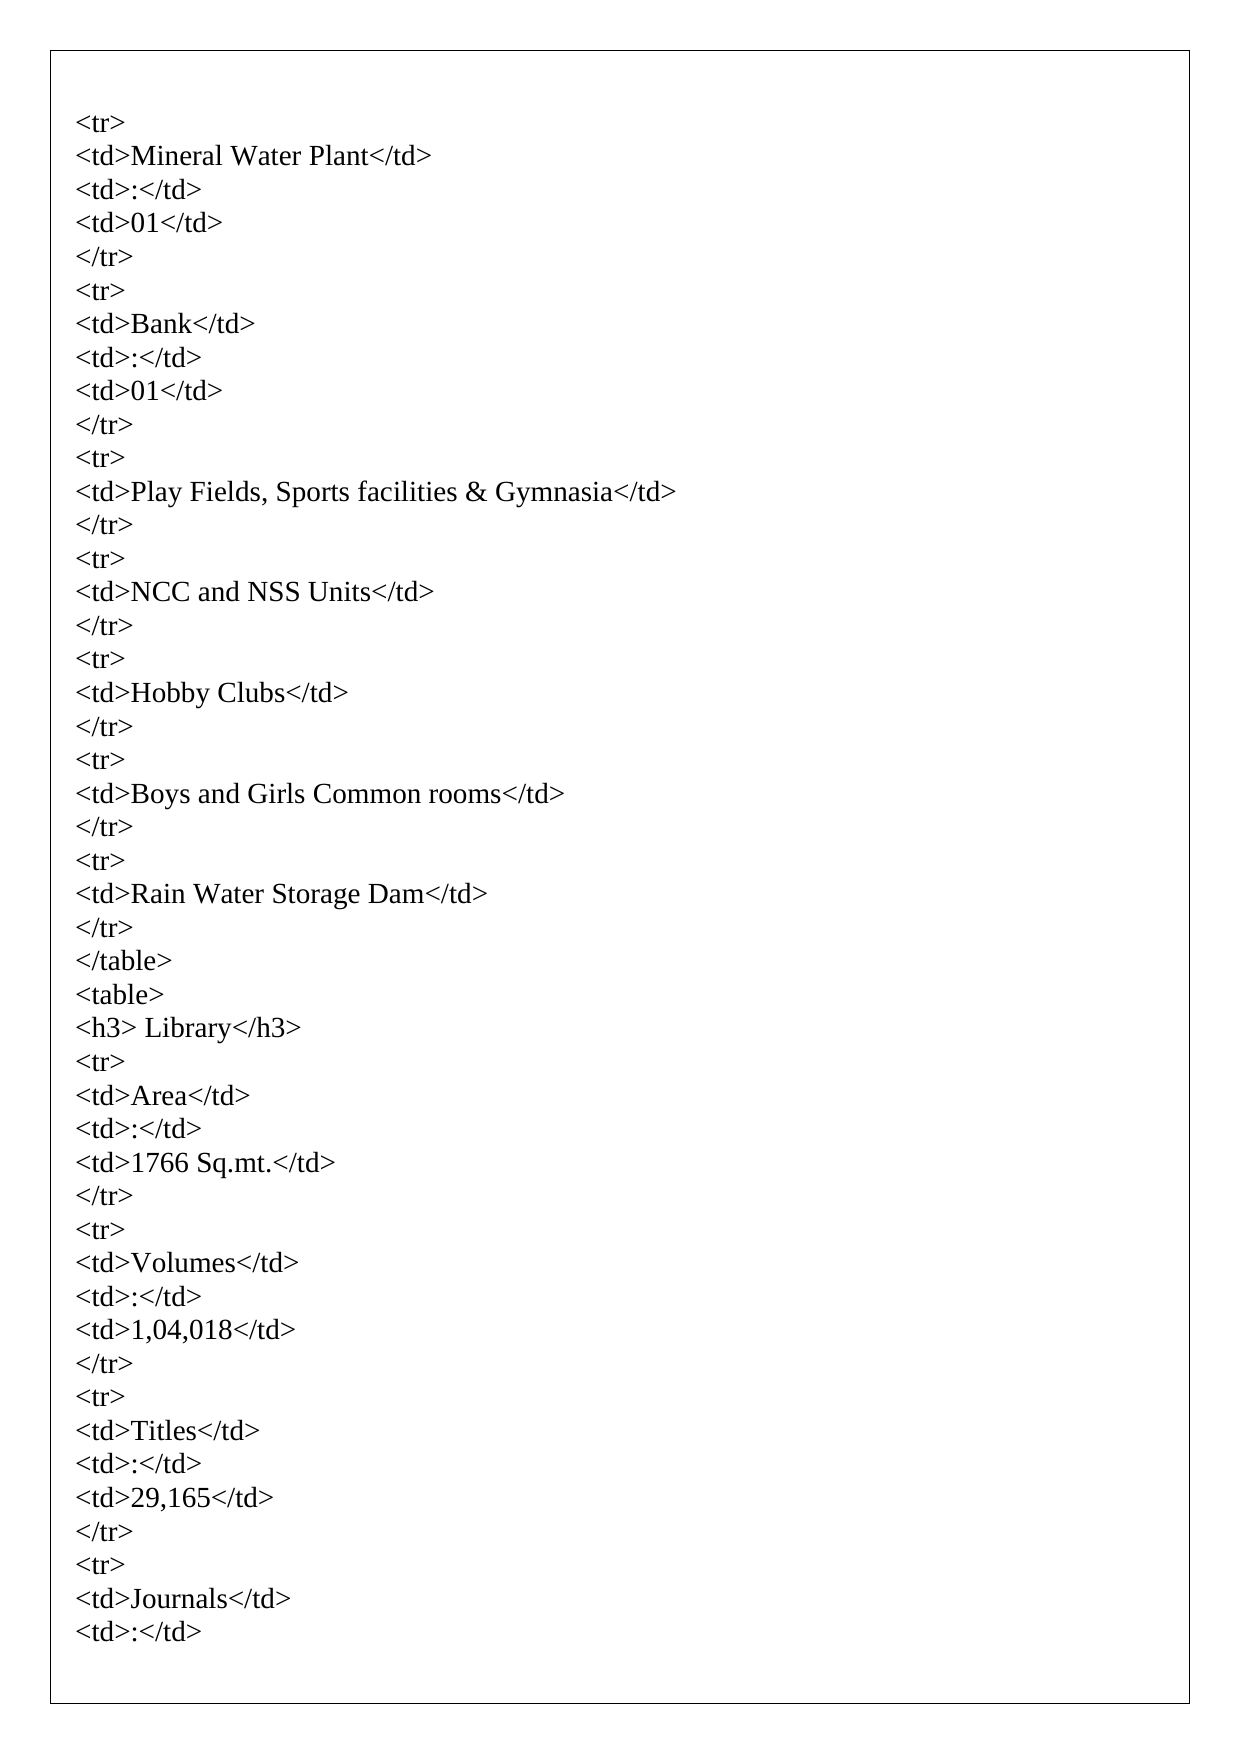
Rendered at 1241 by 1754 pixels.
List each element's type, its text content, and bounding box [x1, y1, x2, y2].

text <td>01</td> [75, 373, 1165, 407]
text <td>29,165</td> [75, 1480, 1165, 1514]
text </table> [75, 943, 1165, 977]
text </tr> [75, 507, 1165, 541]
text <tr> [75, 742, 1165, 776]
text </tr> [75, 809, 1165, 843]
text <tr> [75, 1547, 1165, 1581]
text <td>NCC and NSS Units</td> [75, 574, 1165, 608]
text <tr> [75, 541, 1165, 574]
text </tr> [75, 1514, 1165, 1547]
text <td>Rain Water Storage Dam</td> [75, 876, 1165, 910]
text </tr> [75, 239, 1165, 273]
text <tr> [75, 642, 1165, 675]
text <td>:</td> [75, 1614, 1165, 1648]
text <td>Titles</td> [75, 1413, 1165, 1447]
text </tr> [75, 608, 1165, 642]
text <tr> [75, 105, 1165, 138]
text <table> [75, 977, 1165, 1011]
text <tr> [75, 440, 1165, 474]
text <td>:</td> [75, 340, 1165, 373]
text <tr> [75, 1212, 1165, 1245]
text <td>1,04,018</td> [75, 1312, 1165, 1346]
text <td>Play Fields, Sports facilities & Gymnasia</td> [75, 474, 1165, 507]
text </tr> [75, 1346, 1165, 1379]
text </tr> [75, 1178, 1165, 1212]
text <td>Volumes</td> [75, 1245, 1165, 1279]
text <tr> [75, 1379, 1165, 1413]
text <td>Hobby Clubs</td> [75, 675, 1165, 709]
text <td>Journals</td> [75, 1581, 1165, 1614]
text </tr> [75, 910, 1165, 943]
text <td>Area</td> [75, 1078, 1165, 1111]
text <td>Bank</td> [75, 306, 1165, 340]
text <td>:</td> [75, 172, 1165, 206]
text <td>01</td> [75, 206, 1165, 239]
text <td>Mineral Water Plant</td> [75, 138, 1165, 172]
text <td>1766 Sq.mt.</td> [75, 1145, 1165, 1178]
text <td>Boys and Girls Common rooms</td> [75, 776, 1165, 809]
text <td>:</td> [75, 1111, 1165, 1145]
text <h3> Library</h3> [75, 1011, 1165, 1044]
text </tr> [75, 407, 1165, 440]
text <tr> [75, 273, 1165, 306]
text <tr> [75, 843, 1165, 876]
text </tr> [75, 709, 1165, 742]
text <td>:</td> [75, 1447, 1165, 1480]
text <td>:</td> [75, 1279, 1165, 1312]
text <tr> [75, 1044, 1165, 1078]
